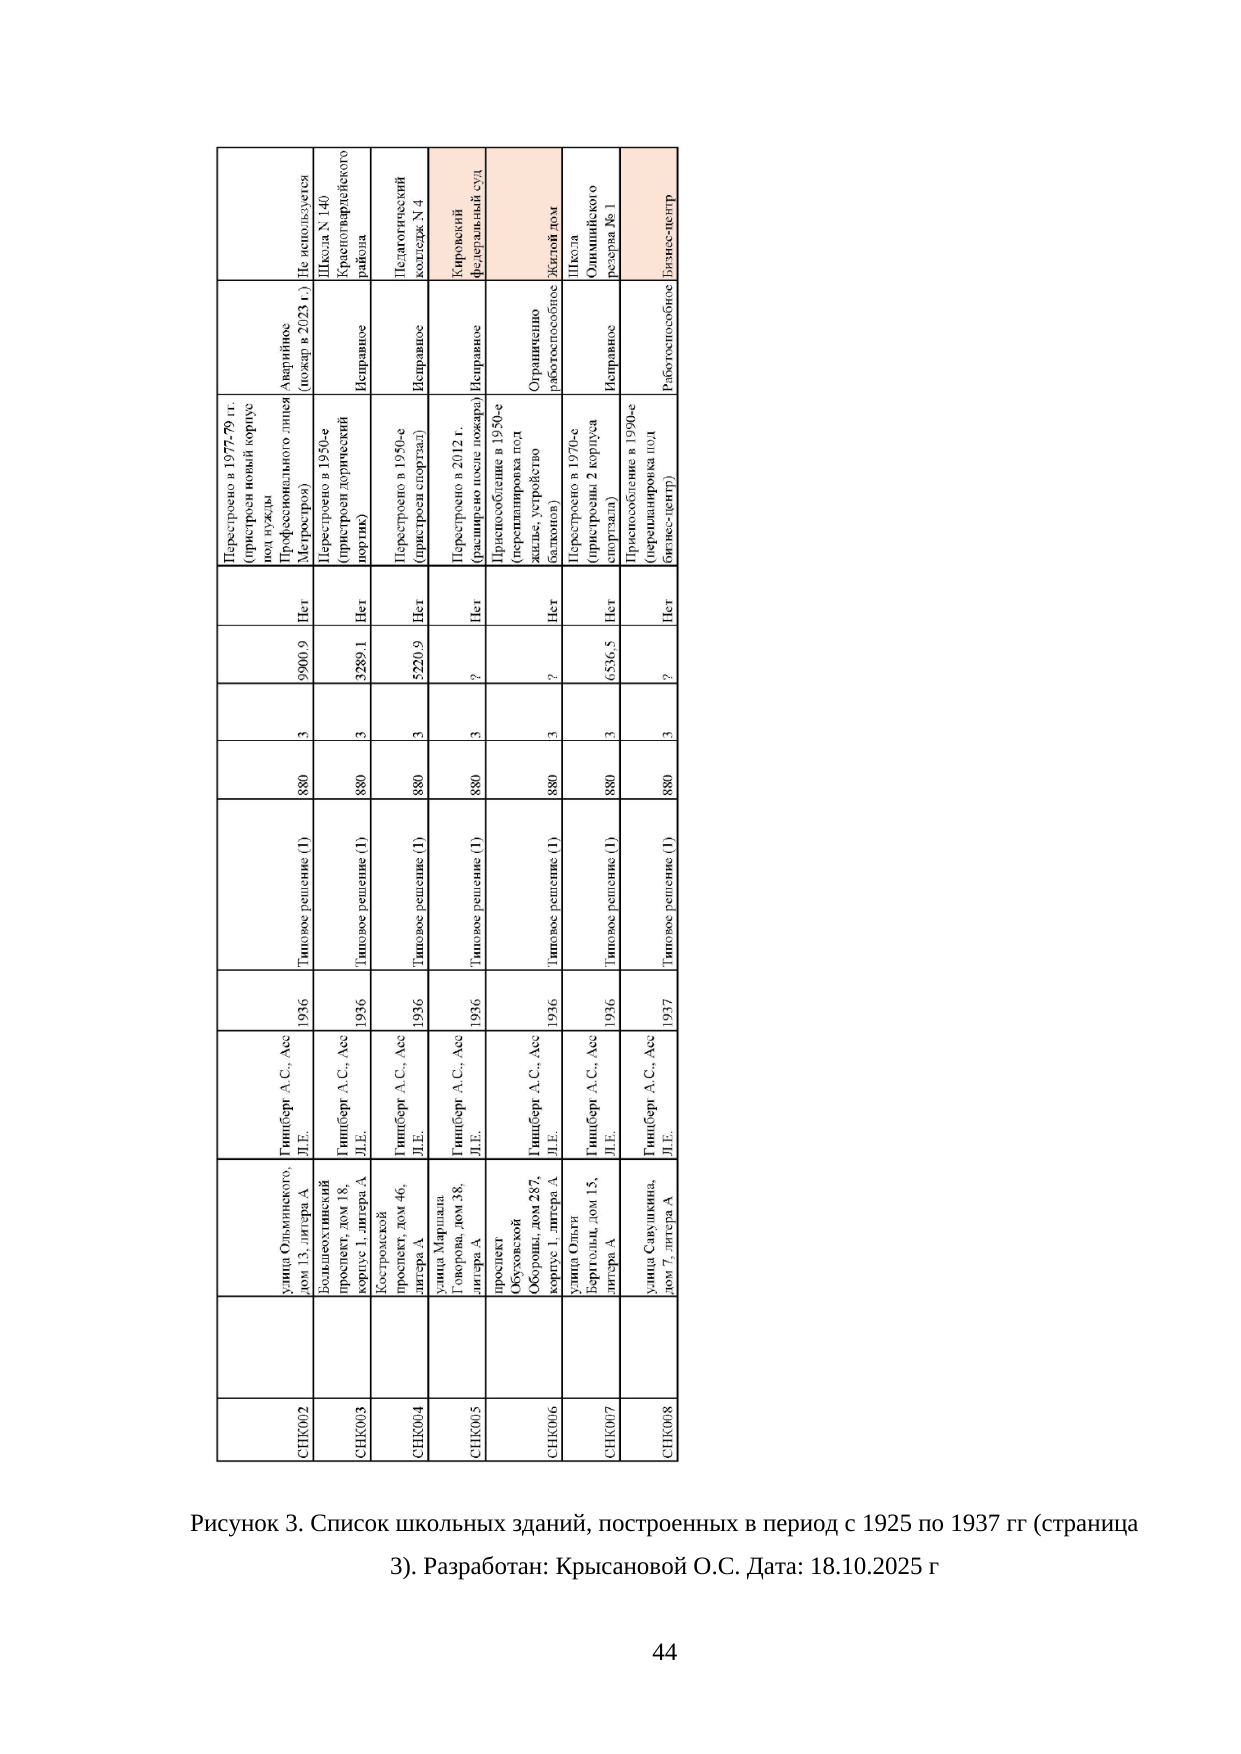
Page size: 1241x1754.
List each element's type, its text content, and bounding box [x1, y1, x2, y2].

picture [188, 119, 1139, 1493]
